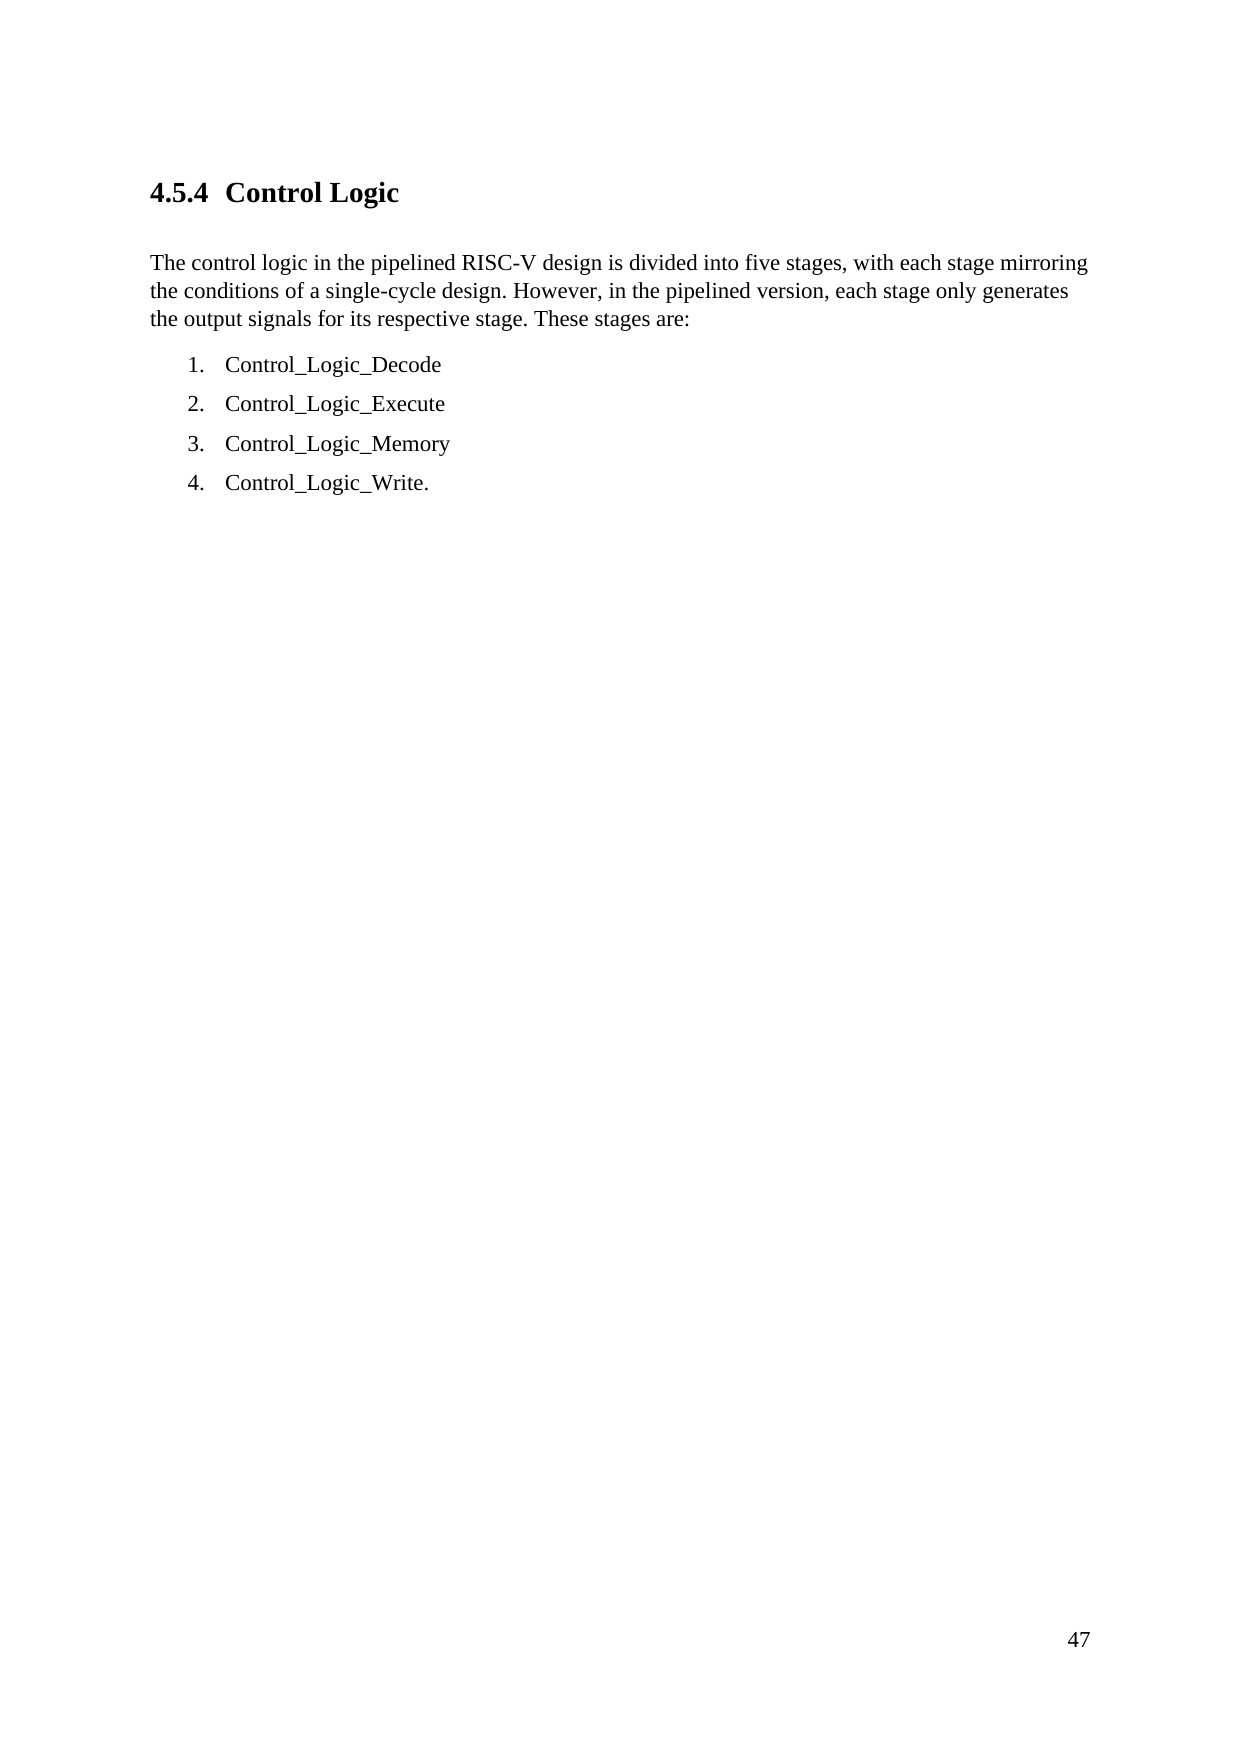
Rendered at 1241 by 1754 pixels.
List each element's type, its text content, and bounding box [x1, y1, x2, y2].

list Control_Logic_Execute [187, 390, 1090, 416]
subtitle Control Logic [150, 175, 1090, 208]
list Control_Logic_Memory [187, 429, 1090, 456]
text The control logic in the pipelined RISC-V design is divided into five stages, with each stage mirroring the conditions of a single-cycle design. However, in the pipelined version, each stage only generates the output signals for its respective stage. These stages are: [150, 249, 1090, 332]
list Control_Logic_Write. [187, 469, 1090, 495]
list Control_Logic_Decode [187, 351, 1090, 377]
